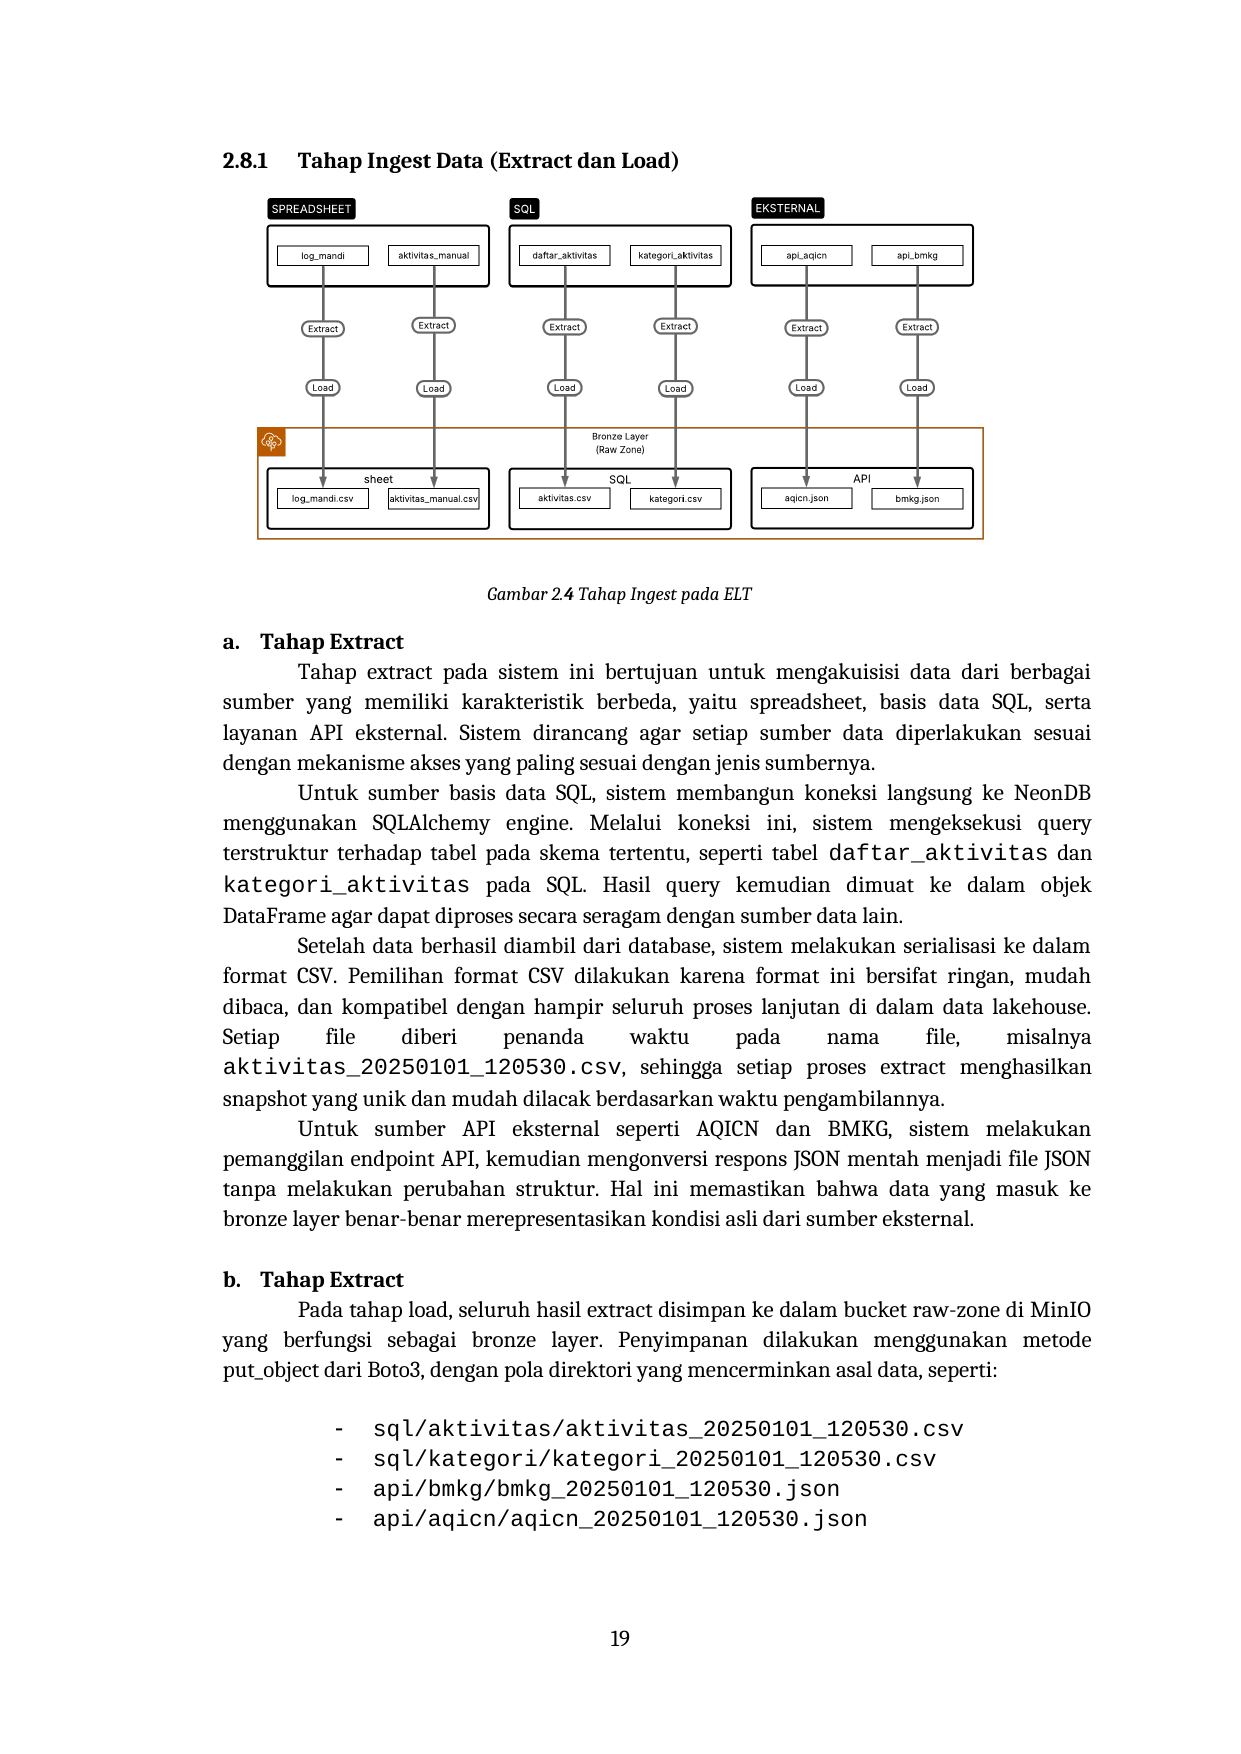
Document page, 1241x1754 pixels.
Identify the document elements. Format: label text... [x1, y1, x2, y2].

list Tahap Extract [223, 1267, 1093, 1293]
list Pada tahap load, seluruh hasil extract disimpan ke dalam bucket raw-zone di MinIO yang berfungsi sebagai bronze layer. Penyimpanan dilakukan menggunakan metode put_object dari Boto3, dengan pola direktori yang mencerminkan asal data, seperti: [223, 1297, 1093, 1383]
list sql/aktivitas/aktivitas_20250101_120530.csv [335, 1418, 1093, 1443]
list Untuk sumber basis data SQL, sistem membangun koneksi langsung ke NeonDB menggunakan SQLAlchemy engine. Melalui koneksi ini, sistem mengeksekusi query terstruktur terhadap tabel pada skema tertentu, seperti tabel daftar_aktivitas dan kategori_aktivitas pada SQL. Hasil query kemudian dimuat ke dalam objek DataFrame agar dapat diproses secara seragam dengan sumber data lain. [223, 780, 1093, 929]
subtitle 2.8.1 Tahap Ingest Data (Extract dan Load) [148, 148, 1093, 174]
list api/bmkg/bmkg_20250101_120530.json [335, 1477, 1093, 1503]
text Gambar 2.4 Tahap Ingest pada ELT [148, 583, 1093, 605]
picture [237, 177, 1003, 559]
list Untuk sumber API eksternal seperti AQICN dan BMKG, sistem melakukan pemanggilan endpoint API, kemudian mengonversi respons JSON mentah menjadi file JSON tanpa melakukan perubahan struktur. Hal ini memastikan bahwa data yang masuk ke bronze layer benar-benar merepresentasikan kondisi asli dari sumber eksternal. [223, 1116, 1093, 1232]
list Setelah data berhasil diambil dari database, sistem melakukan serialisasi ke dalam format CSV. Pemilihan format CSV dilakukan karena format ini bersifat ringan, mudah dibaca, dan kompatibel dengan hampir seluruh proses lanjutan di dalam data lakehouse. Setiap file diberi penanda waktu pada nama file, misalnya aktivitas_20250101_120530.csv, sehingga setiap proses extract menghasilkan snapshot yang unik dan mudah dilacak berdasarkan waktu pengambilannya. [223, 933, 1093, 1112]
list api/aqicn/aqicn_20250101_120530.json [335, 1507, 1093, 1533]
list sql/kategori/kategori_20250101_120530.csv [335, 1447, 1093, 1473]
list Tahap Extract [223, 629, 1093, 655]
list Tahap extract pada sistem ini bertujuan untuk mengakuisisi data dari berbagai sumber yang memiliki karakteristik berbeda, yaitu spreadsheet, basis data SQL, serta layanan API eksternal. Sistem dirancang agar setiap sumber data diperlakukan sesuai dengan mekanisme akses yang paling sesuai dengan jenis sumbernya. [223, 659, 1093, 776]
